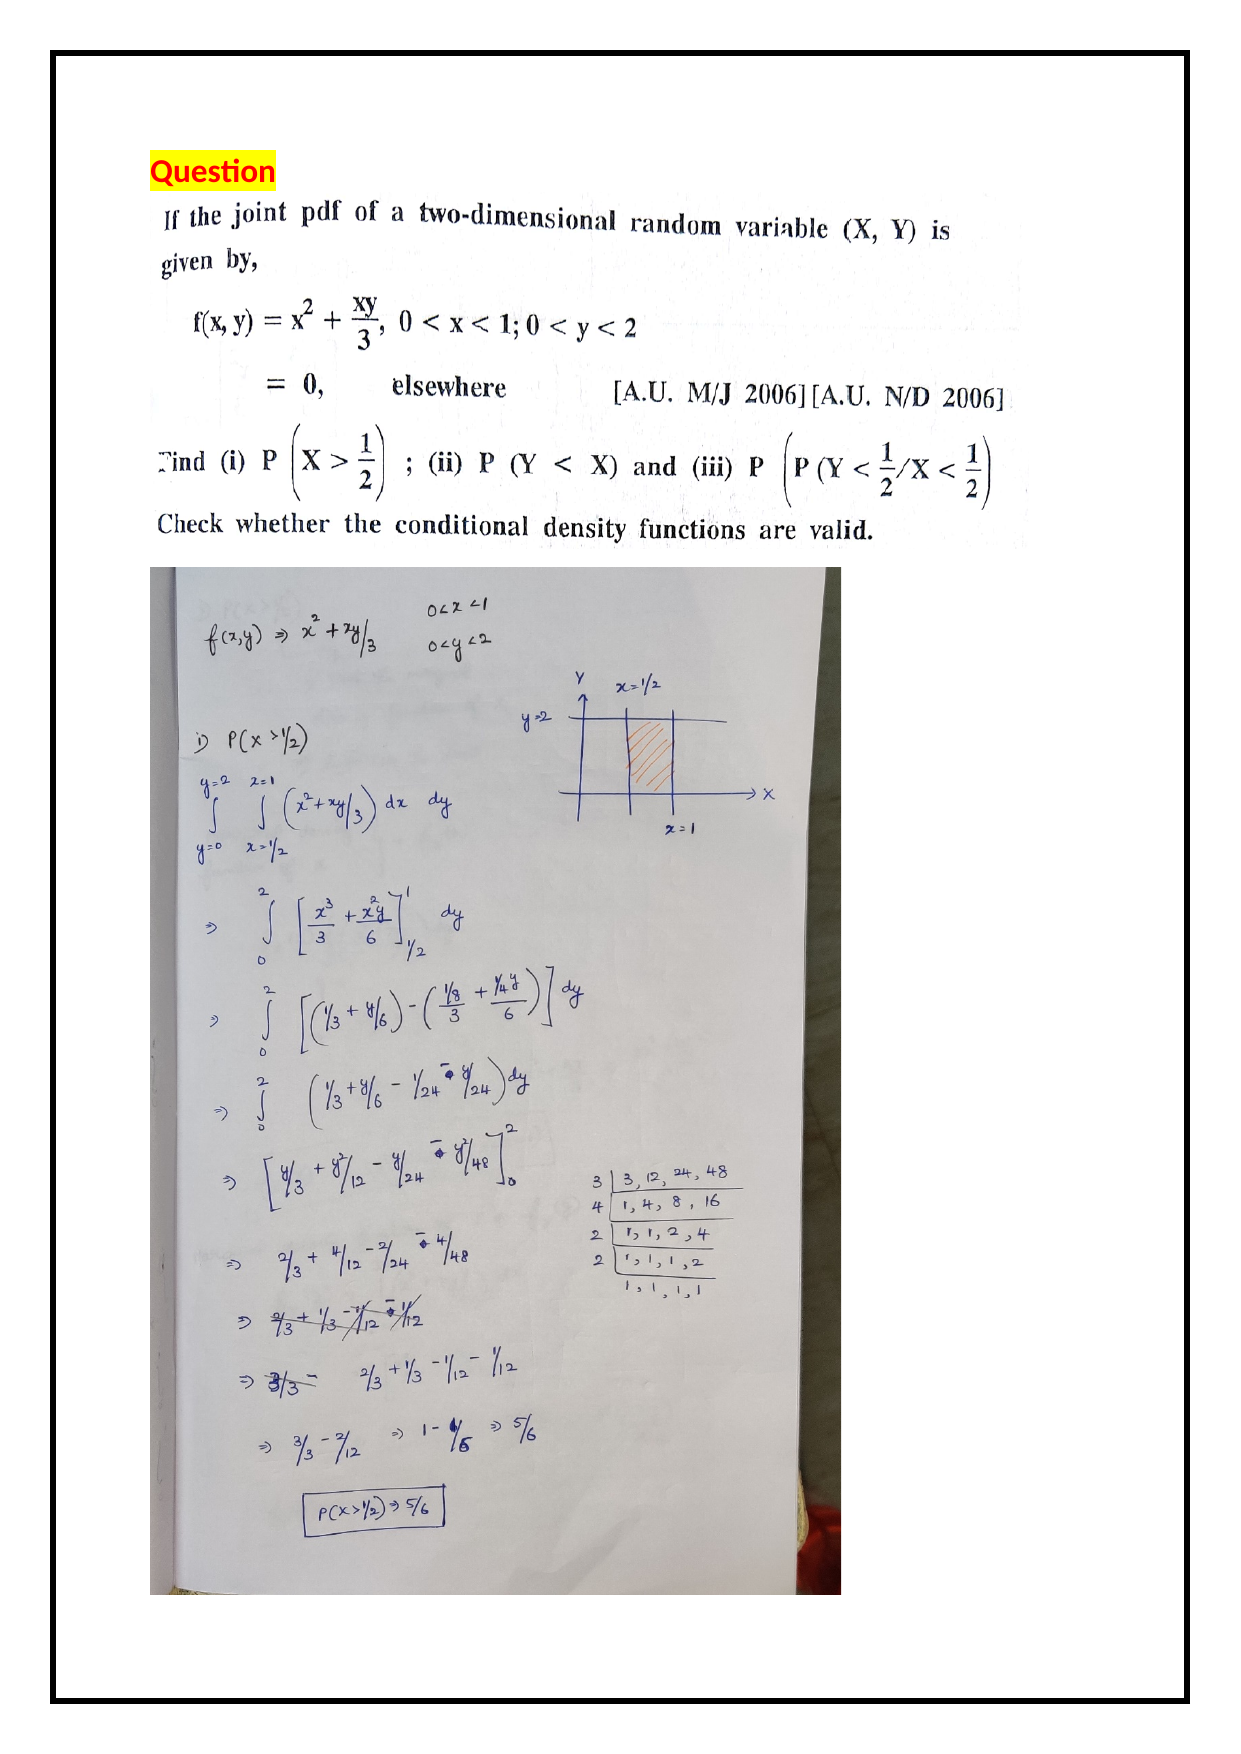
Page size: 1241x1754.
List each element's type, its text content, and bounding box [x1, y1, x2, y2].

picture [150, 192, 1029, 549]
picture [150, 567, 842, 1595]
